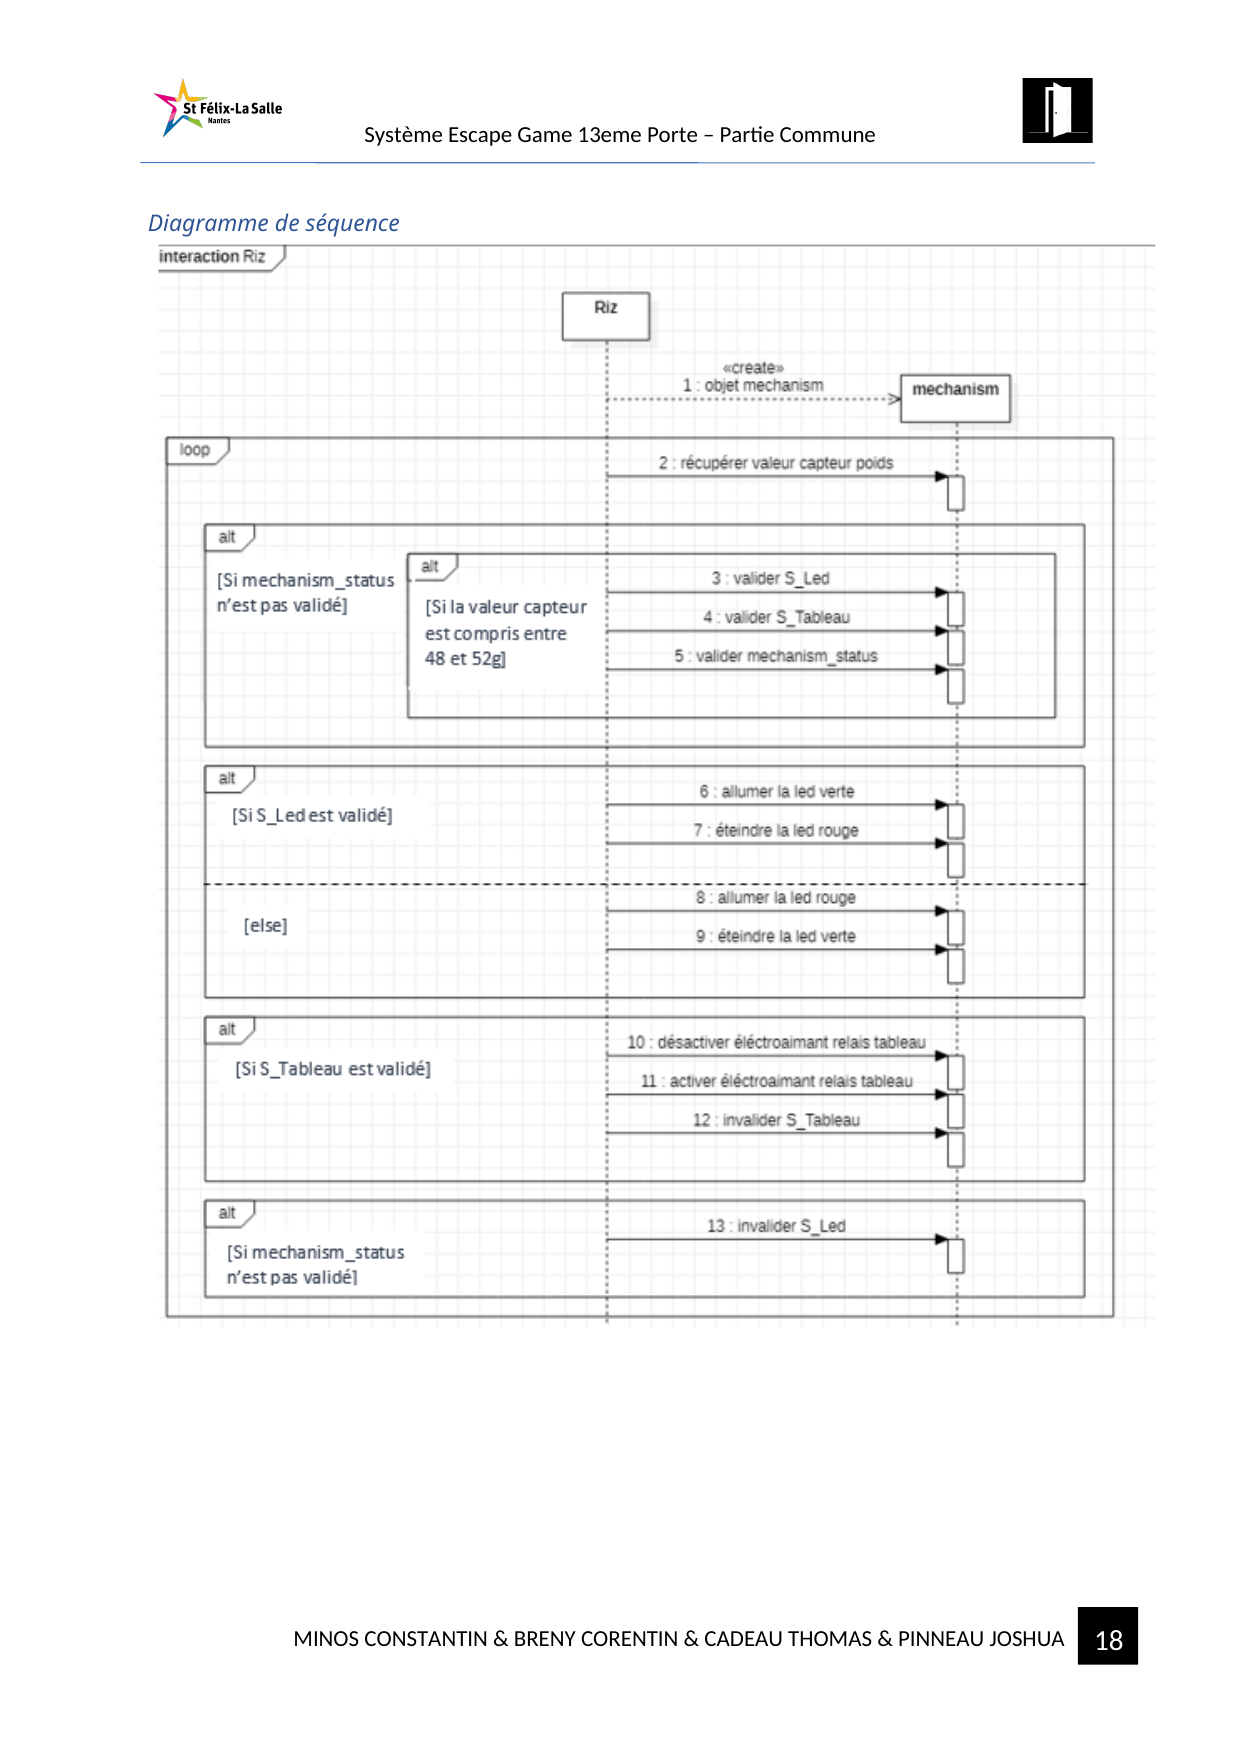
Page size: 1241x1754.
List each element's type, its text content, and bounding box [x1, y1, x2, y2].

picture [147, 73, 290, 142]
subtitle Diagramme de séquence [148, 207, 1078, 238]
picture [1022, 78, 1093, 143]
picture [147, 240, 1156, 1334]
